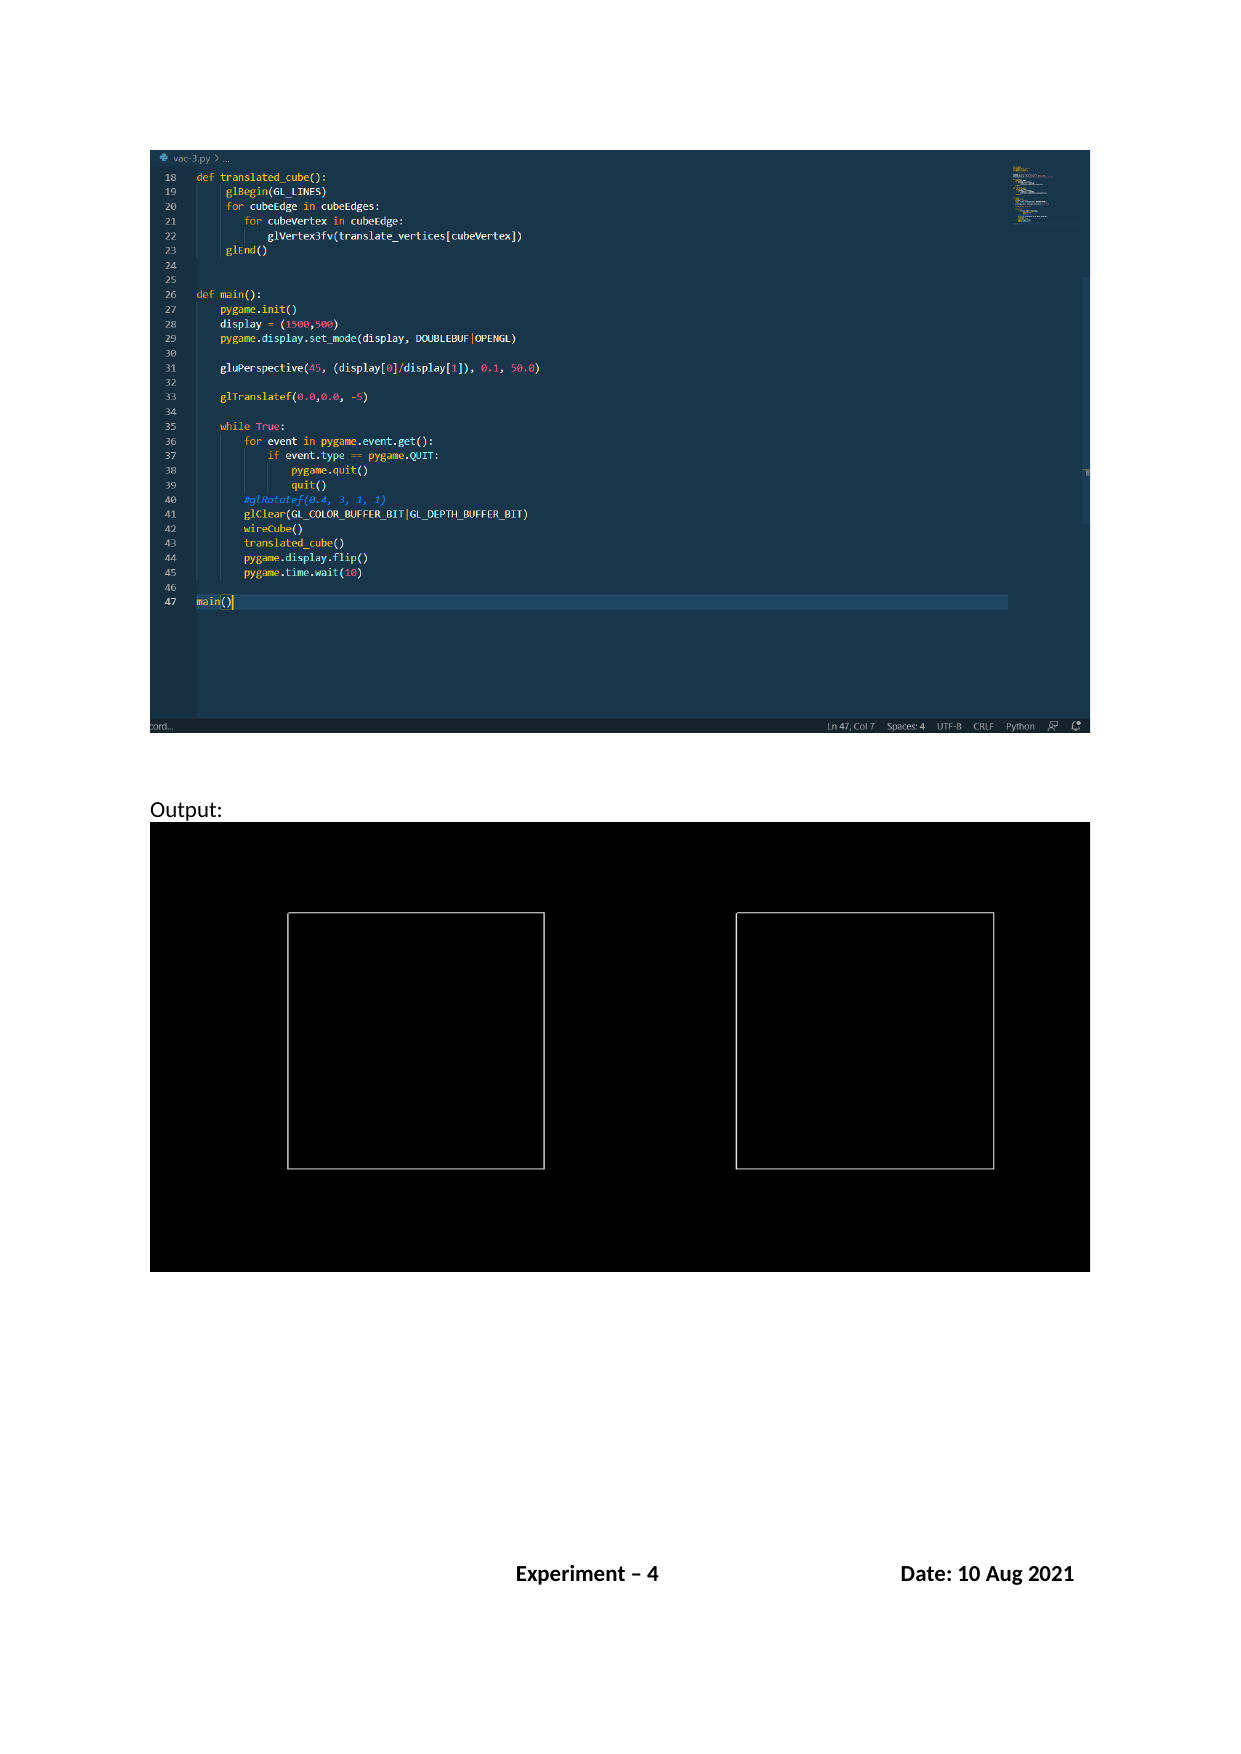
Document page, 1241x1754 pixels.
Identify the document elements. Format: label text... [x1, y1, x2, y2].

text Experiment – 4 Date: 10 Aug 2021 [450, 1559, 1090, 1587]
picture [150, 822, 1091, 1272]
text Output: [150, 795, 1090, 822]
picture [150, 150, 1091, 733]
